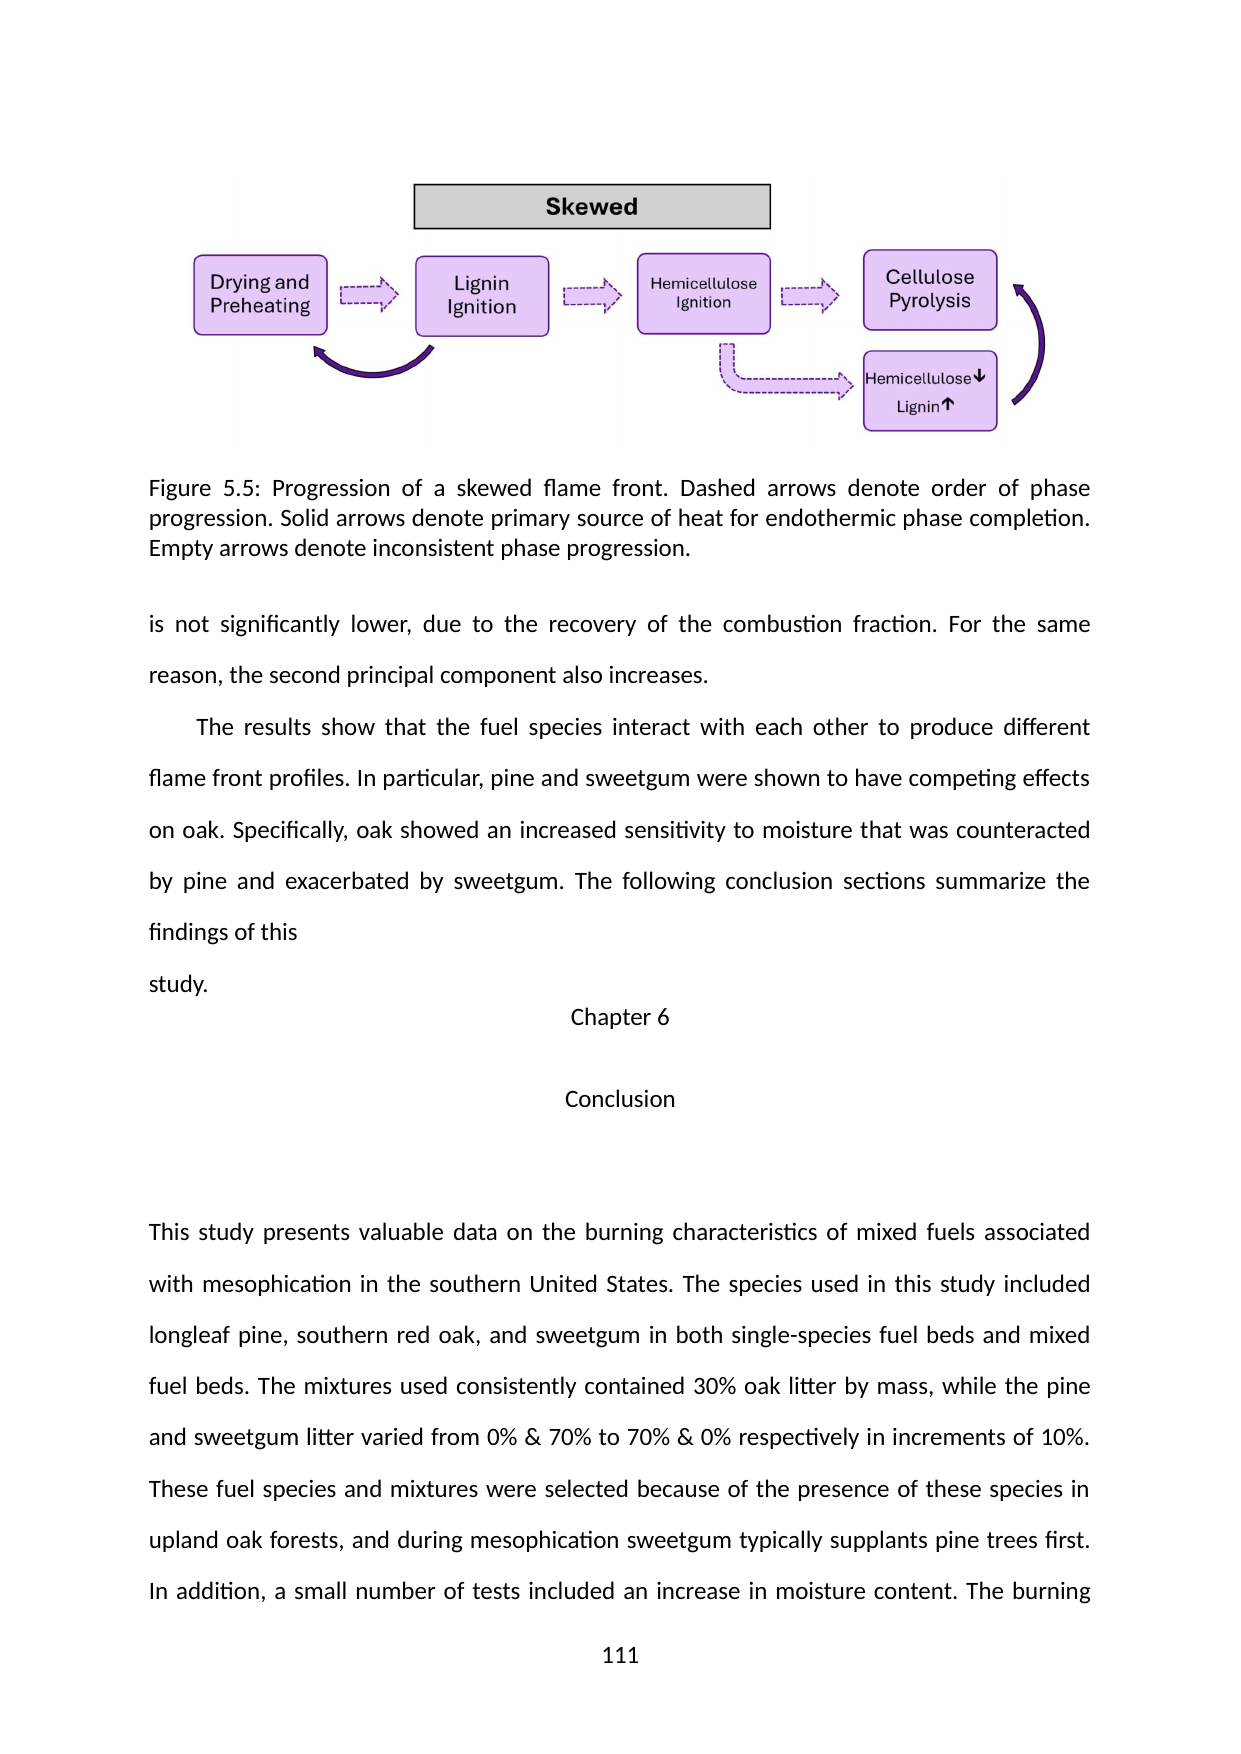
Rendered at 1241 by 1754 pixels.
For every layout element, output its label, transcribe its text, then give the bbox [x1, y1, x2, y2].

text Chapter 6 [150, 1002, 1090, 1032]
picture [186, 172, 1054, 445]
text Figure 5.5: Progression of a skewed flame front. Dashed arrows denote order of phase progression. Solid arrows denote primary source of heat for endothermic phase completion. Empty arrows denote inconsistent phase progression. [148, 472, 1092, 563]
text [148, 1217, 1092, 1606]
subtitle Conclusion [150, 1084, 1090, 1114]
text The results show that the fuel species interact with each other to produce different flame front profiles. In particular, pine and sweetgum were shown to have competing effects on oak. Specifically, oak showed an increased sensitivity to moisture that was counteracted by pine and exacerbated by sweetgum. The following conclusion sections summarize the findings of this [148, 711, 1092, 947]
text study. [148, 968, 1092, 999]
text is not significantly lower, due to the recovery of the combustion fraction. For the same reason, the second principal component also increases. [148, 608, 1092, 690]
